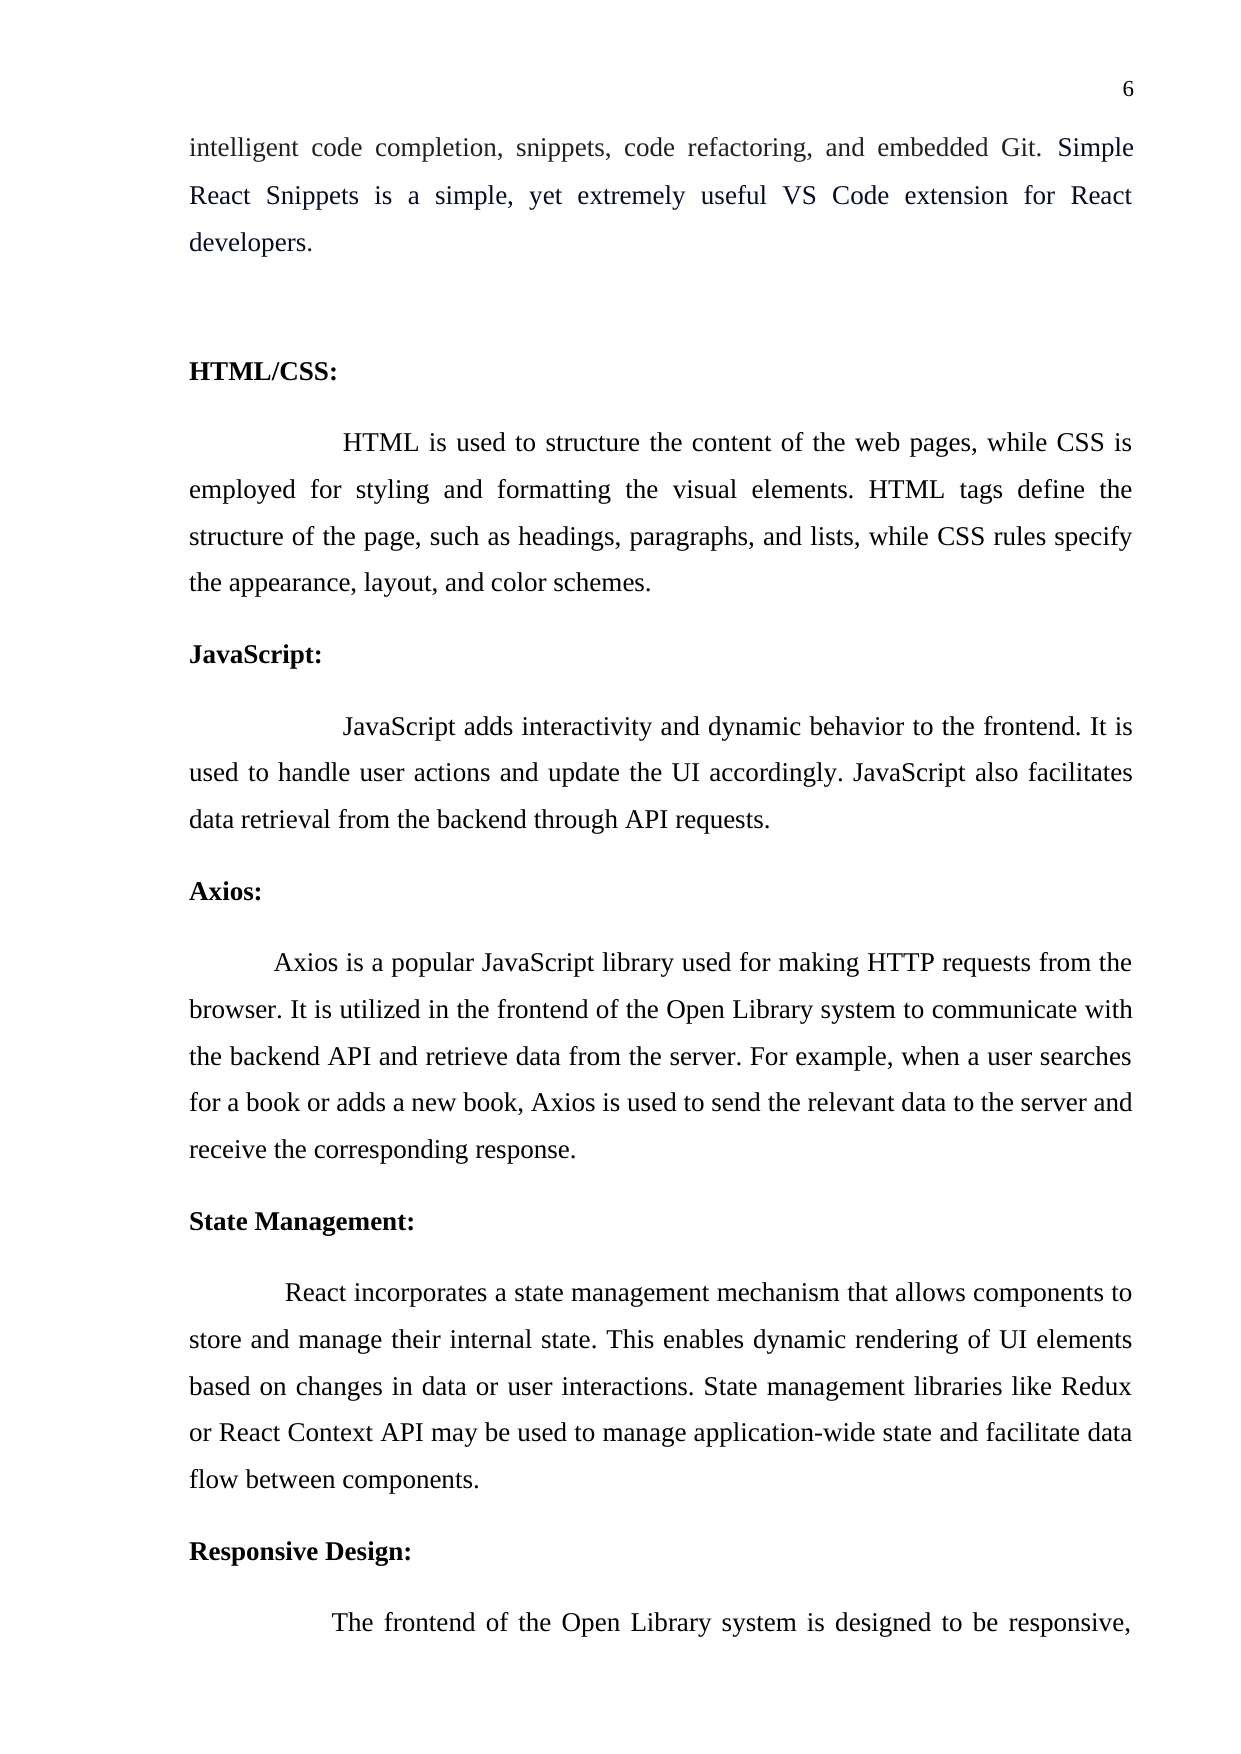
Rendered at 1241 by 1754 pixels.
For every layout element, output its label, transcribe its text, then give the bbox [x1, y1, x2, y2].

text Responsive Design: [189, 1535, 1134, 1566]
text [189, 128, 1134, 257]
text React incorporates a state management mechanism that allows components to store and manage their internal state. This enables dynamic rendering of UI elements based on changes in data or user interactions. State management libraries like Redux or React Context API may be used to manage application-wide state and facilitate data flow between components. [189, 1277, 1134, 1494]
text JavaScript: [189, 638, 1134, 669]
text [189, 1607, 1134, 1638]
text HTML is used to structure the content of the web pages, while CSS is employed for styling and formatting the visual elements. HTML tags define the structure of the page, such as headings, paragraphs, and lists, while CSS rules specify the appearance, layout, and color schemes. [189, 427, 1134, 598]
text HTML/CSS: [189, 355, 1134, 386]
text Axios: [189, 875, 1134, 906]
text JavaScript adds interactivity and dynamic behavior to the frontend. It is used to handle user actions and update the UI accordingly. JavaScript also facilitates data retrieval from the backend through API requests. [189, 710, 1134, 834]
text State Management: [189, 1205, 1134, 1236]
text Axios is a popular JavaScript library used for making HTTP requests from the browser. It is utilized in the frontend of the Open Library system to communicate with the backend API and retrieve data from the server. For example, when a user searches for a book or adds a new book, Axios is used to send the relevant data to the server and receive the corresponding response. [189, 947, 1134, 1164]
